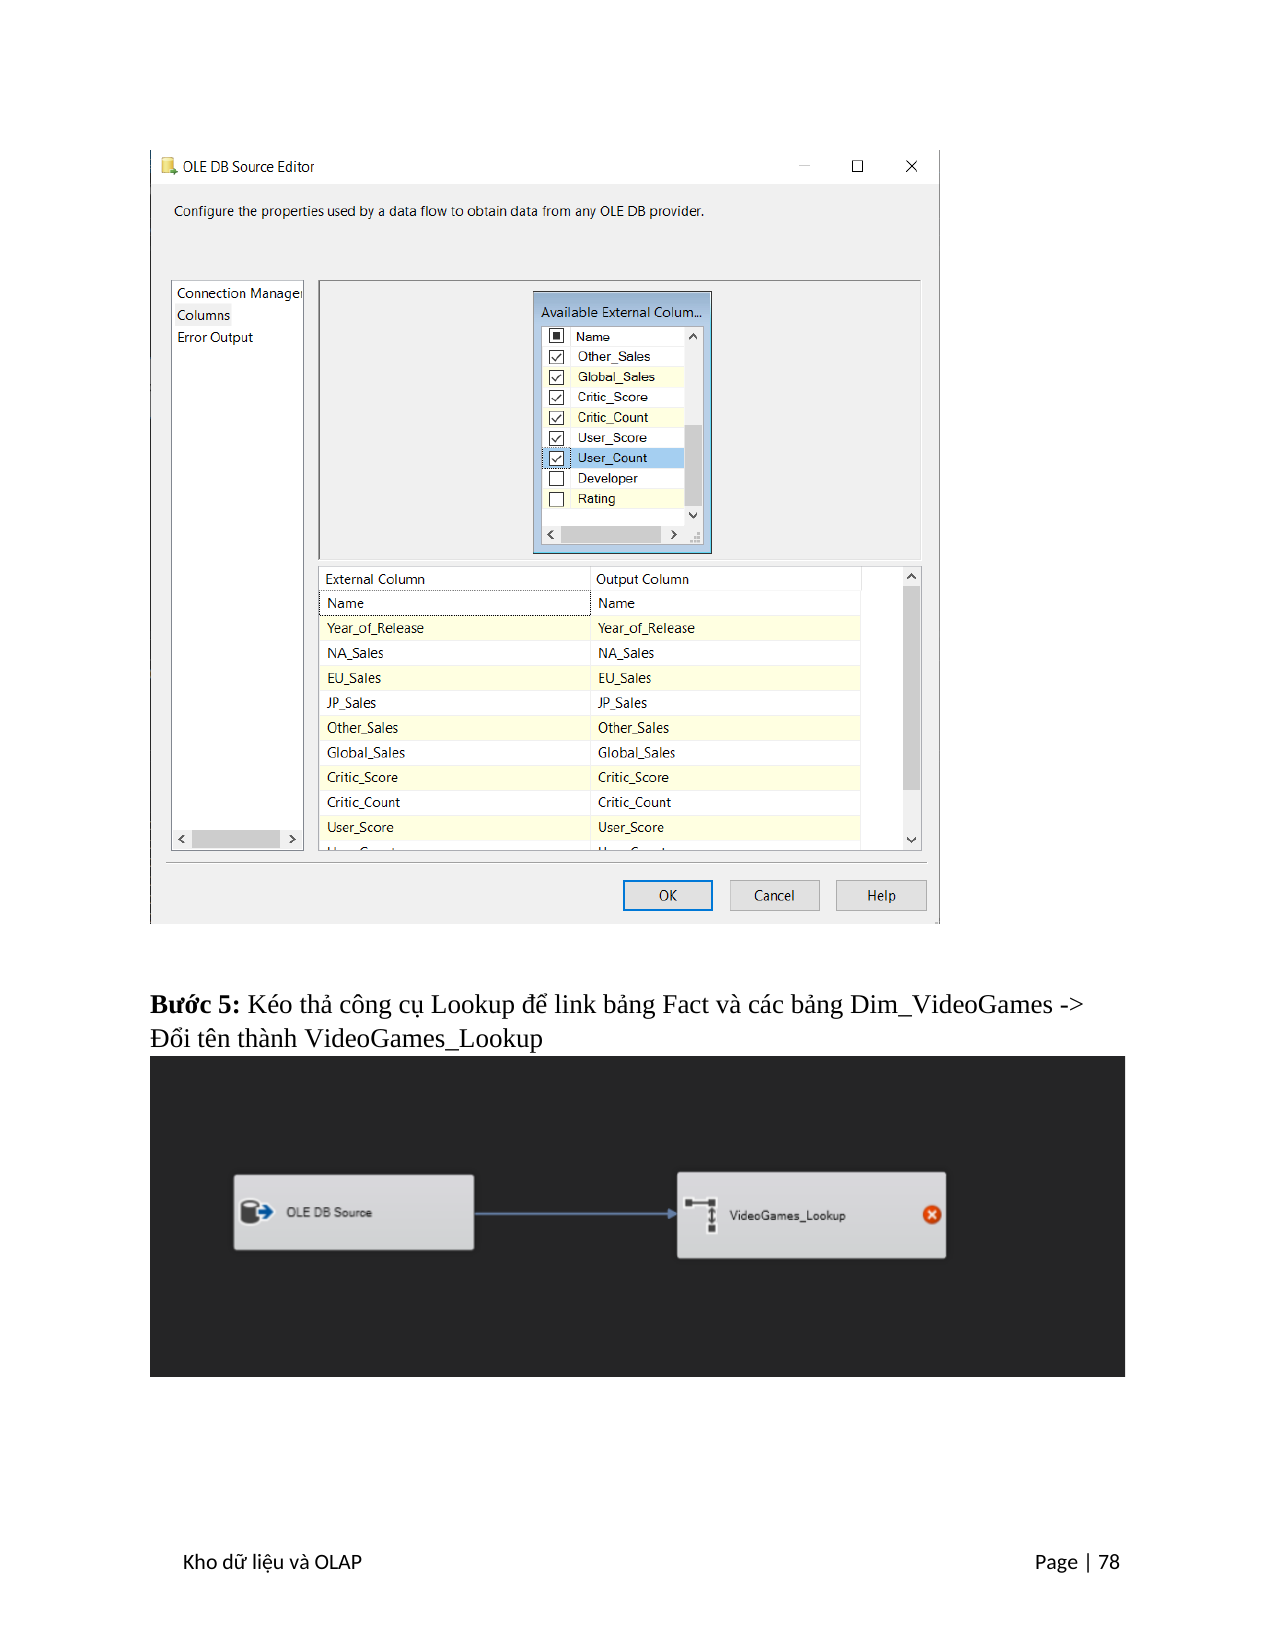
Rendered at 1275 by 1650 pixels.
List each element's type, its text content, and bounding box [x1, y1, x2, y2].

picture [150, 1056, 1125, 1377]
picture [150, 150, 940, 924]
subtitle Bước 5: Kéo thả công cụ Lookup để link bảng Fact và các bảng Dim_VideoGames -> Đổi tên thành VideoGames_Lookup [150, 988, 1125, 1053]
